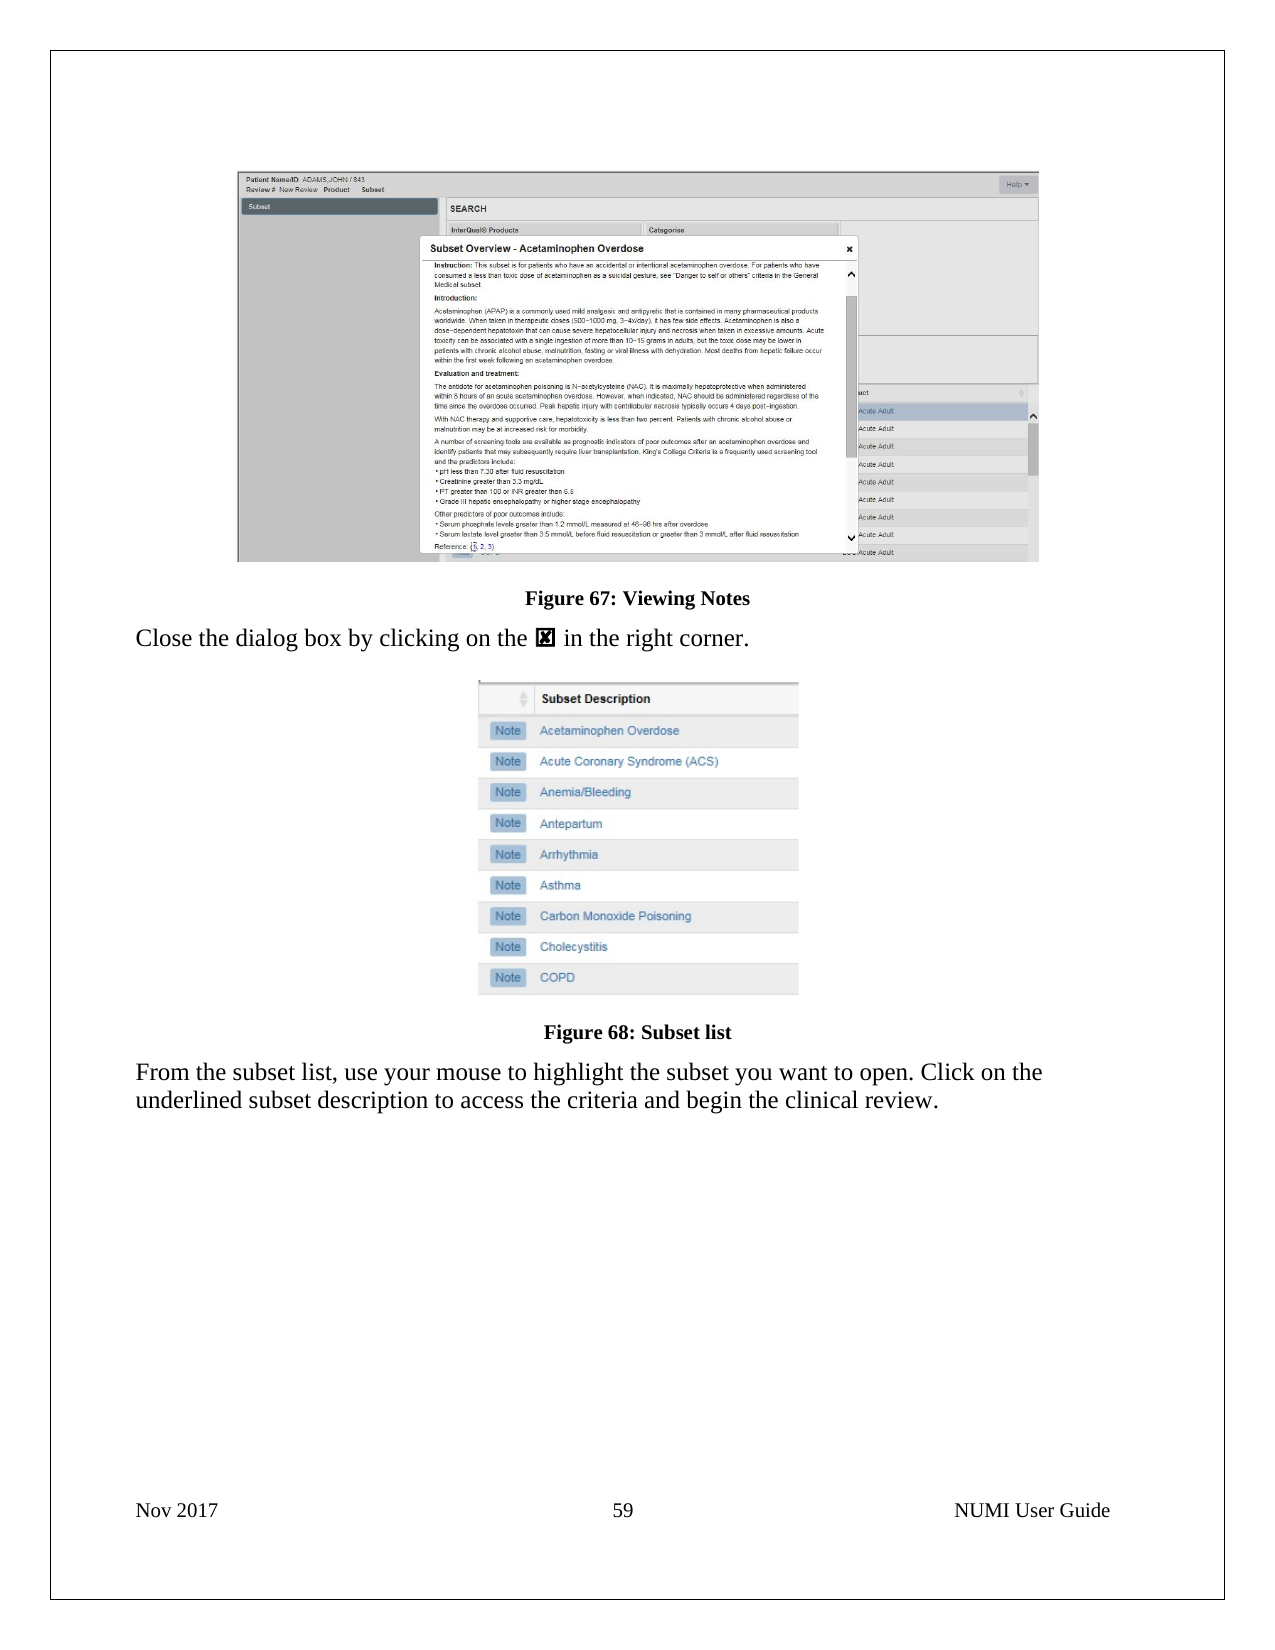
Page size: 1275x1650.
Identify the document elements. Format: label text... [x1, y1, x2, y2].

picture [476, 680, 799, 996]
picture [236, 170, 1039, 562]
text Close the dialog box by clicking on the in the right corner. [135, 623, 1139, 652]
text Figure : Subset list [135, 1020, 1139, 1044]
text From the subset list, use your mouse to highlight the subset you want to open. Click on the underlined subset description to access the criteria and begin the clinical review. [135, 1057, 1139, 1114]
text Figure : Viewing Notes [135, 586, 1139, 610]
